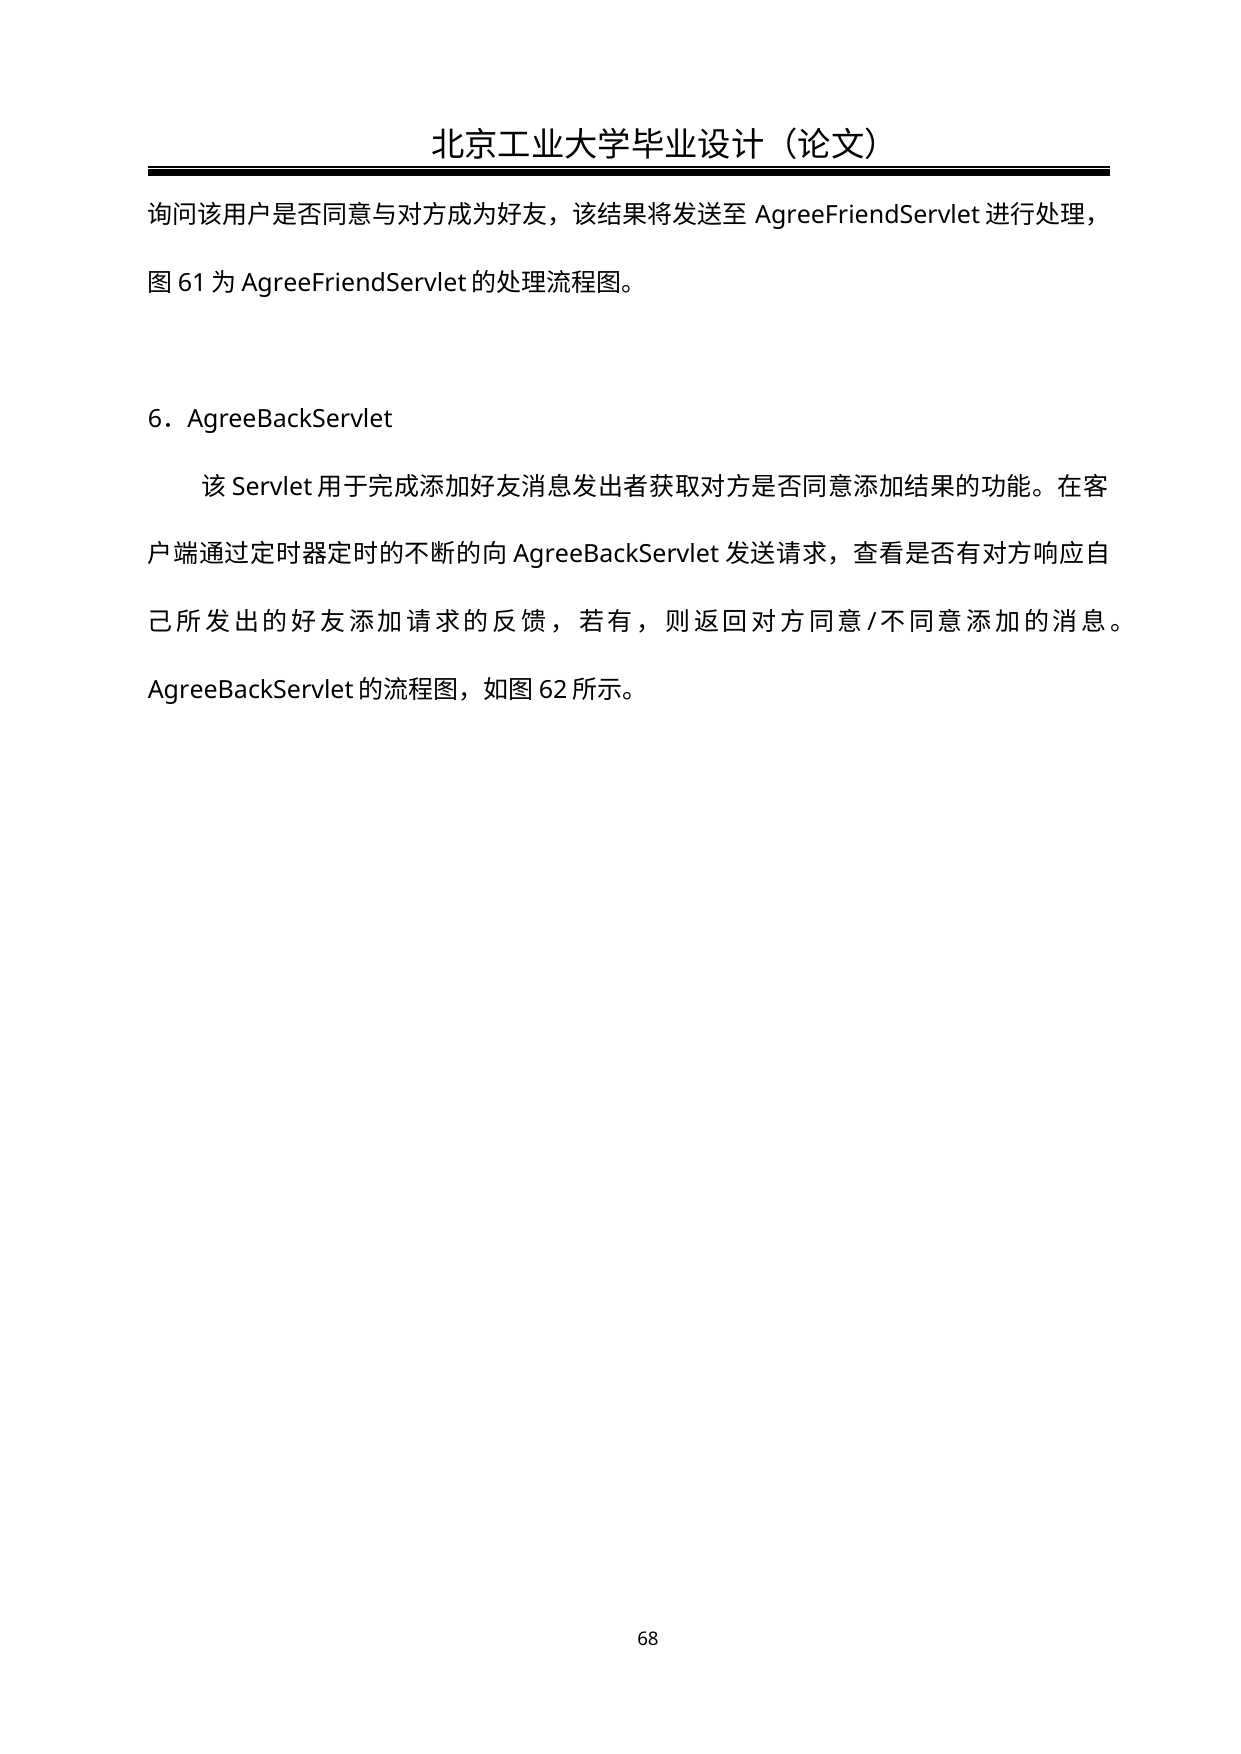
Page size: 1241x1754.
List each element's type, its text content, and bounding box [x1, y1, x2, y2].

text 6．AgreeBackServlet [148, 382, 1110, 450]
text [148, 178, 1110, 314]
text 该Servlet用于完成添加好友消息发出者获取对方是否同意添加结果的功能。在客户端通过定时器定时的不断的向AgreeBackServlet发送请求，查看是否有对方响应自己所发出的好友添加请求的反馈，若有，则返回对方同意/不同意添加的消息。AgreeBackServlet的流程图，如图62所示。 [148, 450, 1110, 722]
